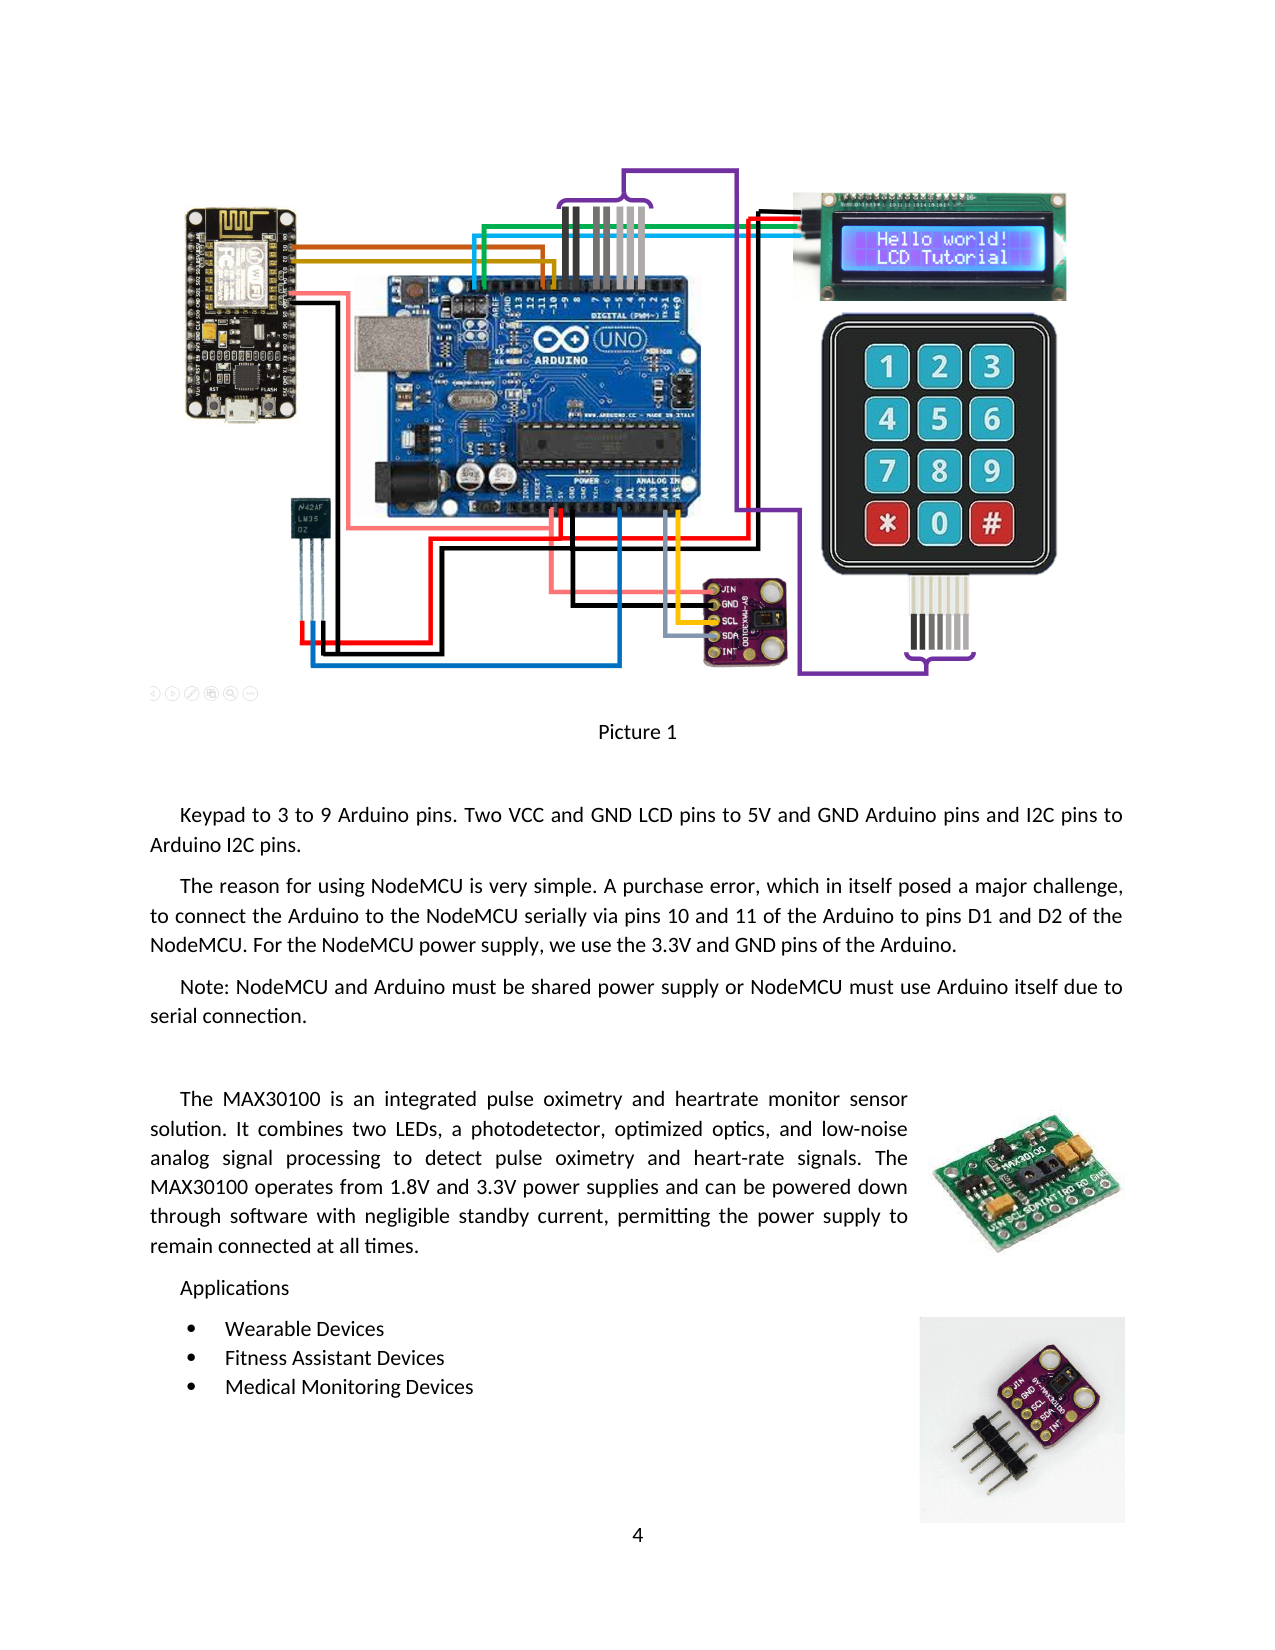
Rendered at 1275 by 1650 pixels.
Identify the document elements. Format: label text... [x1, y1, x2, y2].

list Fitness Assistant Devices [187, 1344, 919, 1371]
text Applications [150, 1274, 1125, 1300]
picture [927, 1087, 1125, 1285]
picture [919, 1317, 1125, 1523]
text Keypad to 3 to 9 Arduino pins. Two VCC and GND LCD pins to 5V and GND Arduino pins and I2C pins to Arduino I2C pins. [150, 801, 1125, 857]
list Wearable Devices [187, 1316, 1125, 1342]
text Note: NodeMCU and Arduino must be shared power supply or NodeMCU must use Arduino itself due to serial connection. [150, 973, 1125, 1029]
text Picture 1 [150, 718, 1125, 744]
list Medical Monitoring Devices [187, 1373, 919, 1400]
picture [150, 150, 1125, 703]
text The reason for using NodeMCU is very simple. A purchase error, which in itself posed a major challenge, to connect the Arduino to the NodeMCU serially via pins 10 and 11 of the Arduino to pins D1 and D2 of the NodeMCU. For the NodeMCU power supply, we use the 3.3V and GND pins of the Arduino. [150, 872, 1125, 958]
text The MAX30100 is an integrated pulse oximetry and heartrate monitor sensor solution. It combines two LEDs, a photodetector, optimized optics, and low-noise analog signal processing to detect pulse oximetry and heart-rate signals. The MAX30100 operates from 1.8V and 3.3V power supplies and can be powered down through software with negligible standby current, permitting the power supply to remain connected at all times. [150, 1086, 1125, 1259]
